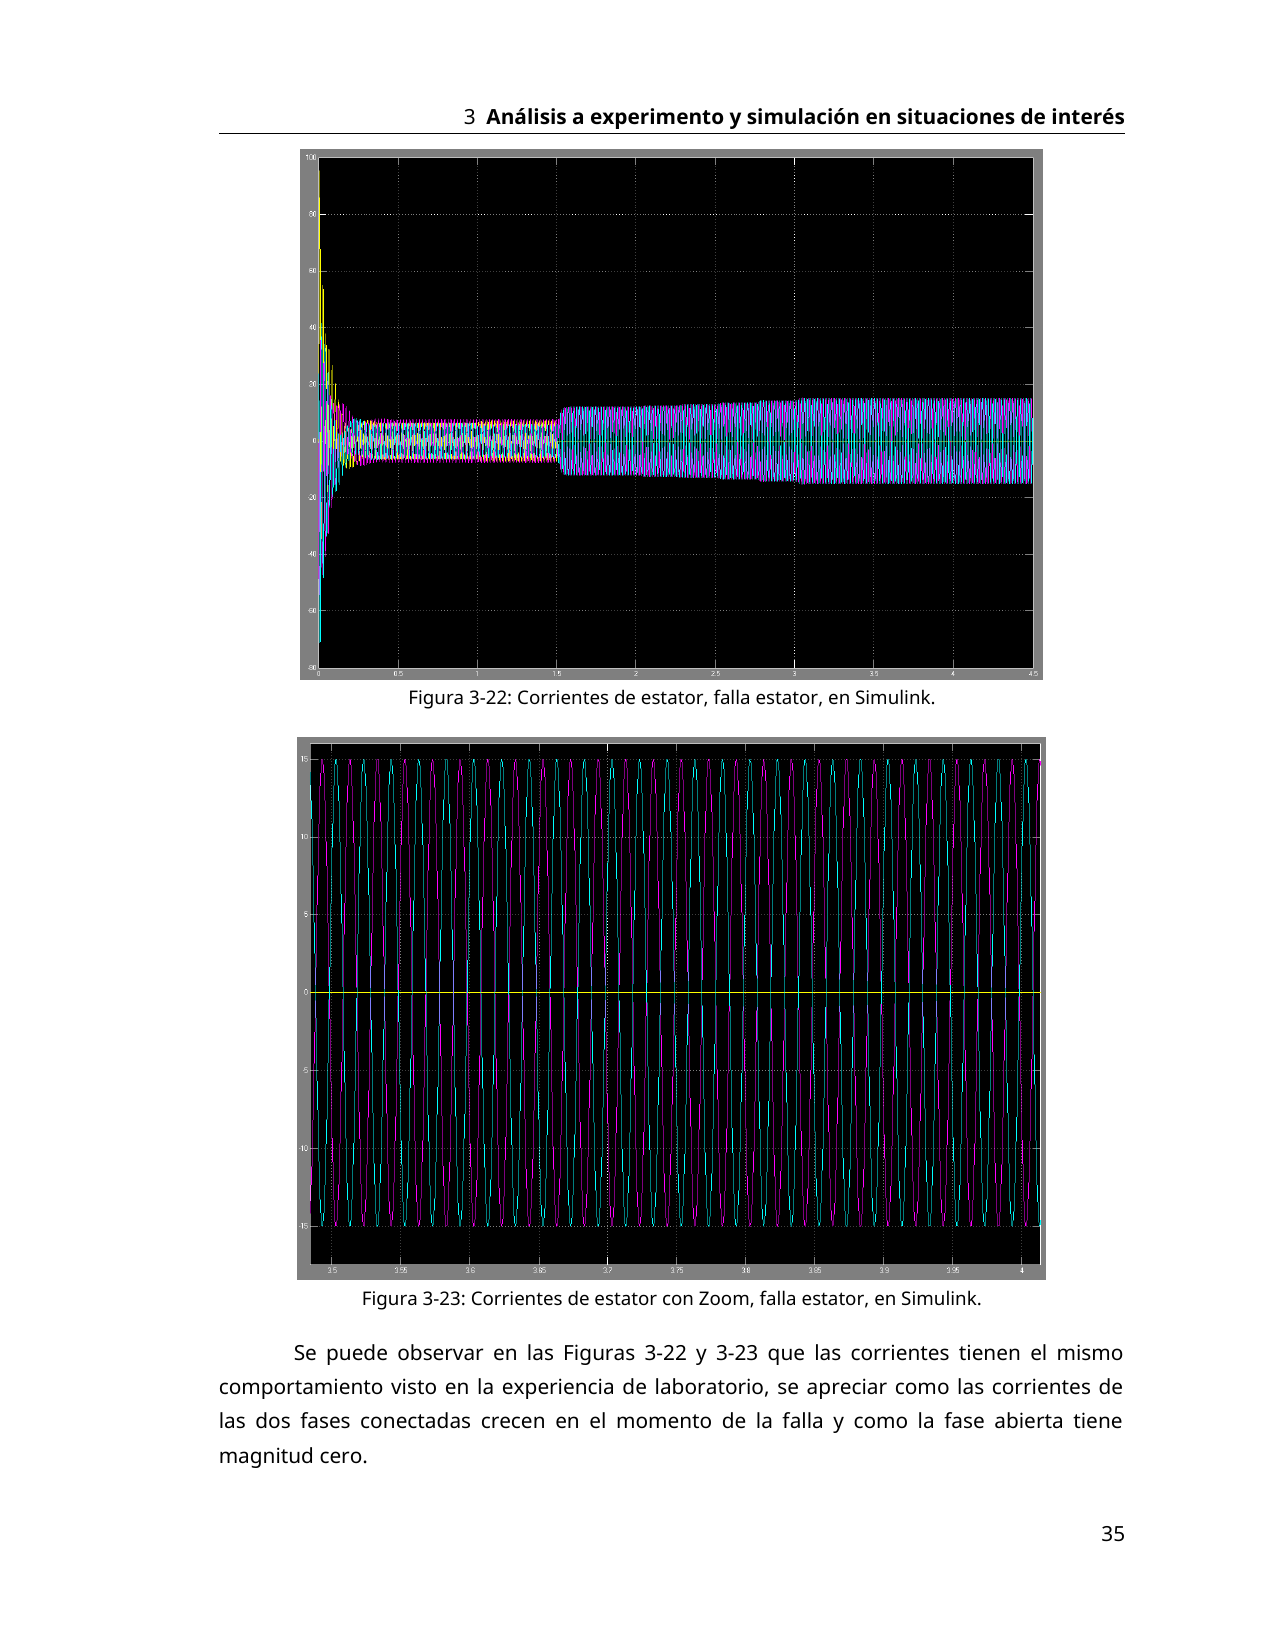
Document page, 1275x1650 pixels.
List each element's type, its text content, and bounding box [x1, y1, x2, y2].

picture [297, 737, 1046, 1280]
picture [300, 149, 1043, 680]
text Se puede observar en las Figuras 3-22 y 3-23 que las corrientes tienen el mismo comportamiento visto en la experiencia de laboratorio, se apreciar como las corrientes de las dos fases conectadas crecen en el momento de la falla y como la fase abierta tiene magnitud cero. [218, 1338, 1125, 1469]
